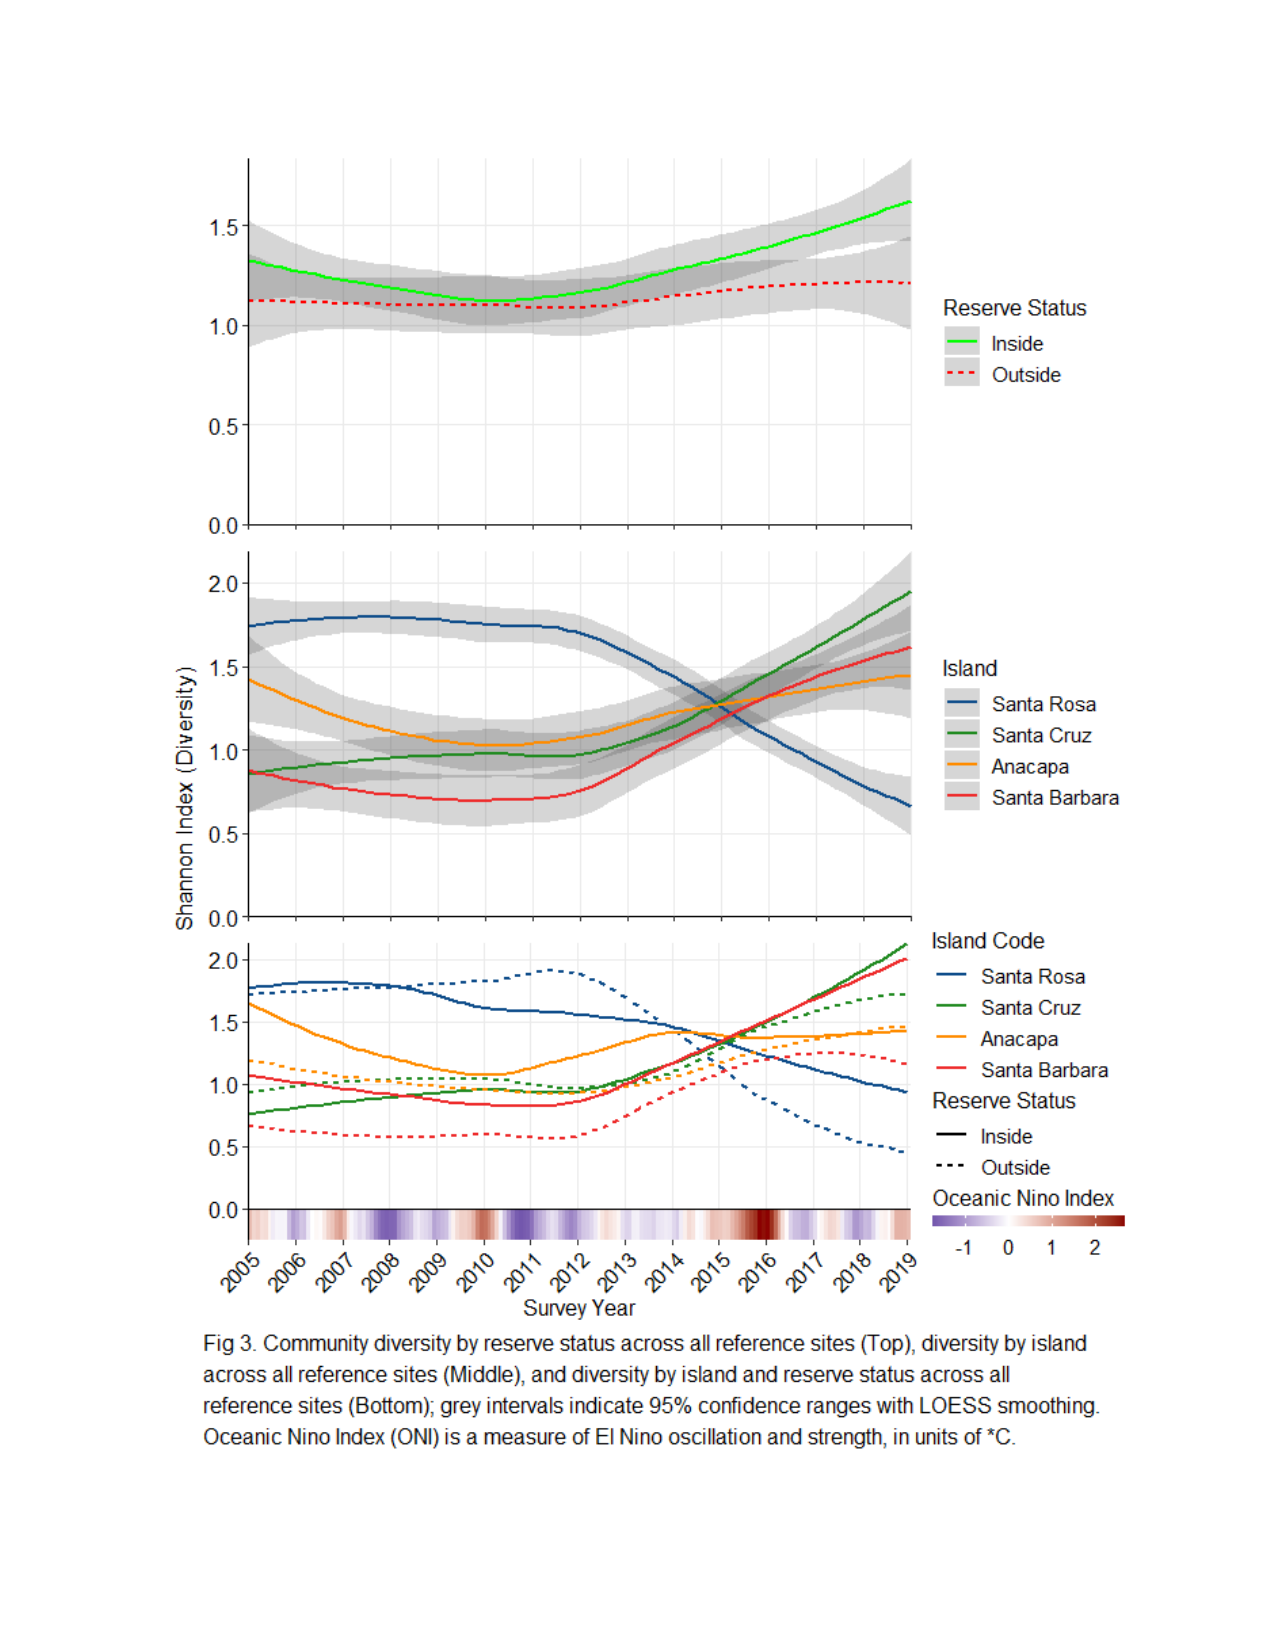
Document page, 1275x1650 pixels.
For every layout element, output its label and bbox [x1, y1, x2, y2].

picture [168, 150, 1144, 1450]
